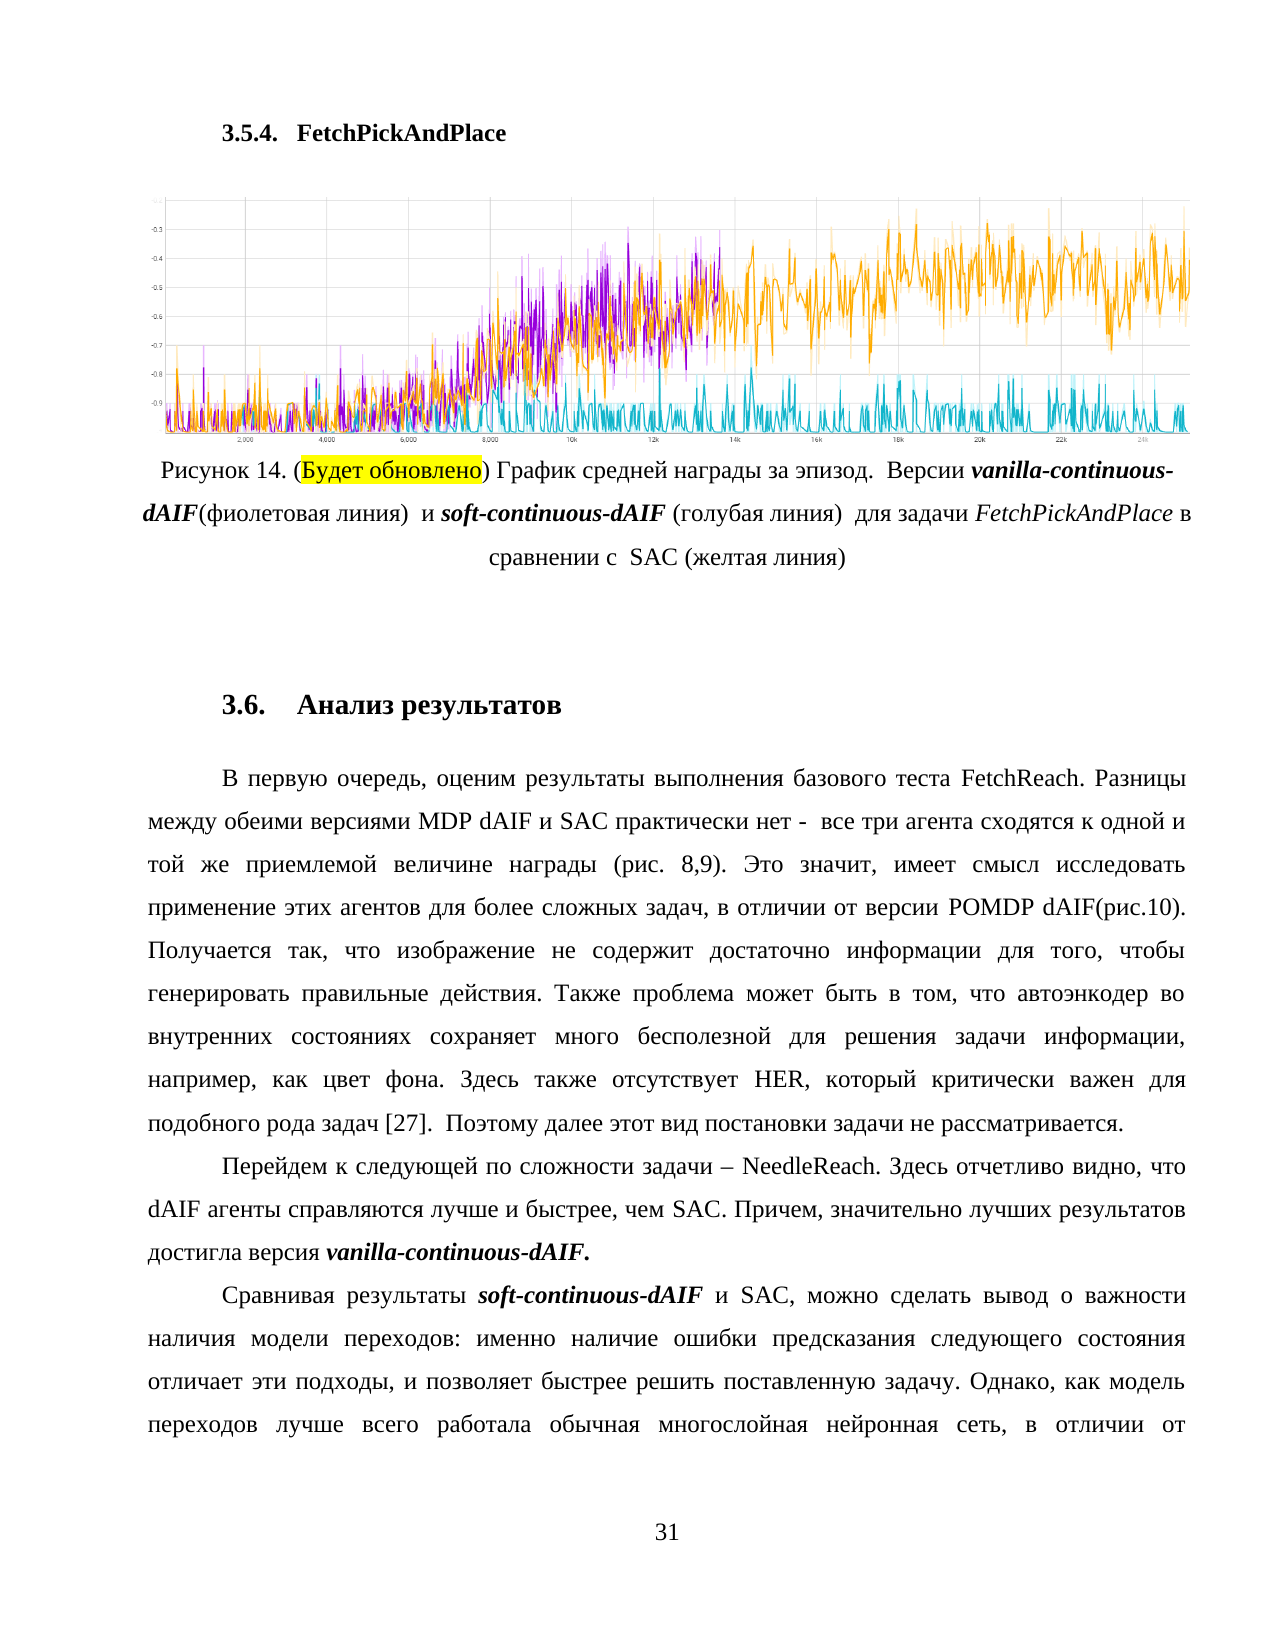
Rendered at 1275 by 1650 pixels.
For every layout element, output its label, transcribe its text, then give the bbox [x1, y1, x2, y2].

picture [137, 193, 1196, 447]
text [148, 1280, 1186, 1438]
list FetchPickAndPlace [222, 118, 1186, 147]
text Перейдем к следующей по сложности задачи – NeedleReach. Здесь отчетливо видно, что dAIF агенты справляются лучше и быстрее, чем SAC. Причем, значительно лучших результатов достигла версия vanilla-continuous-dAIF. [148, 1151, 1186, 1266]
text В первую очередь, оценим результаты выполнения базового теста FetchReach. Разницы между обеими версиями MDP dAIF и SAC практически нет - все три агента сходятся к одной и той же приемлемой величине награды (рис. 8,9). Это значит, имеет смысл исследовать применение этих агентов для более сложных задач, в отличии от версии POMDP dAIF(рис.10). Получается так, что изображение не содержит достаточно информации для того, чтобы генерировать правильные действия. Также проблема может быть в том, что автоэнкодер во внутренних состояниях сохраняет много бесполезной для решения задачи информации, например, как цвет фона. Здесь также отсутствует HER, который критически важен для подобного рода задач [27]. Поэтому далее этот вид постановки задачи не рассматривается. [148, 763, 1186, 1136]
list Анализ результатов [222, 593, 1186, 721]
